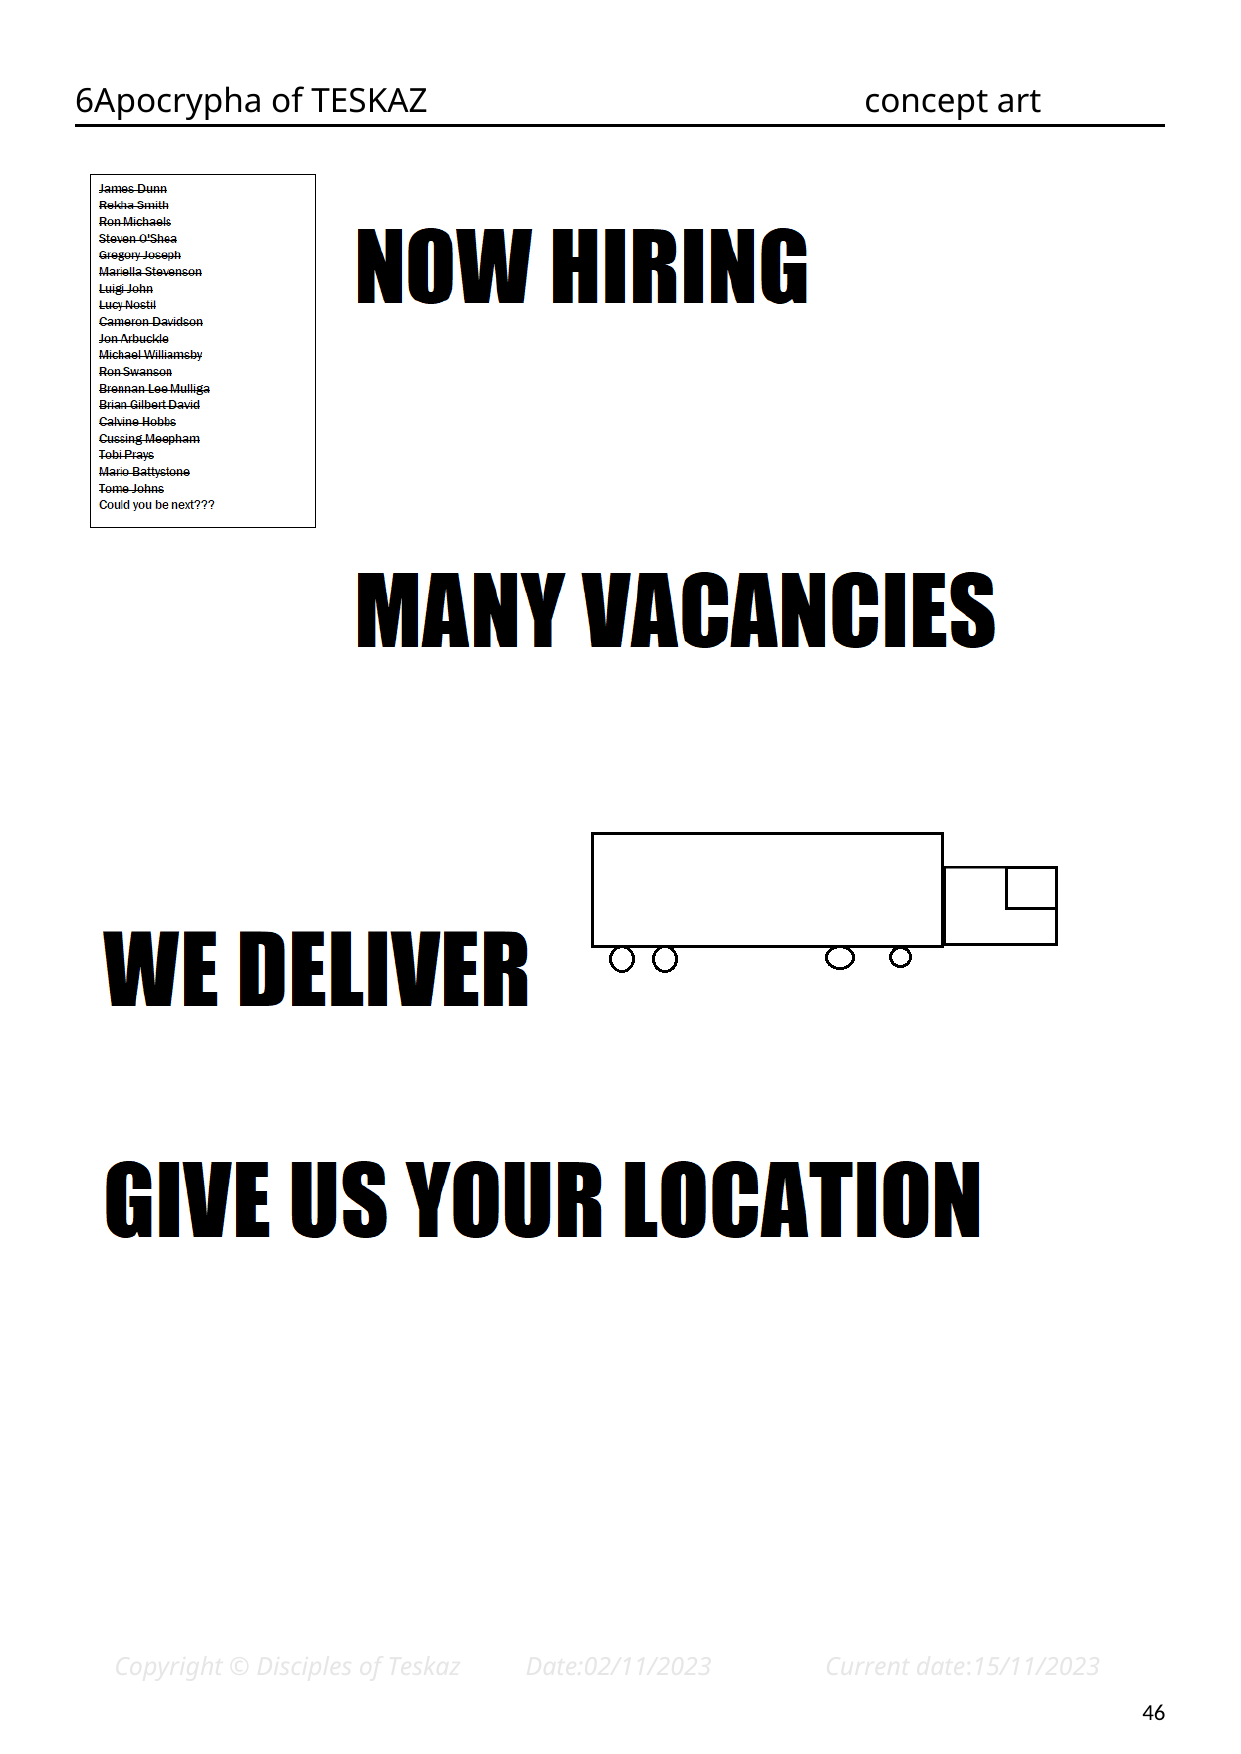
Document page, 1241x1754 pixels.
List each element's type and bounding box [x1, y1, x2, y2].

picture [75, 805, 1111, 1440]
picture [75, 155, 1105, 787]
